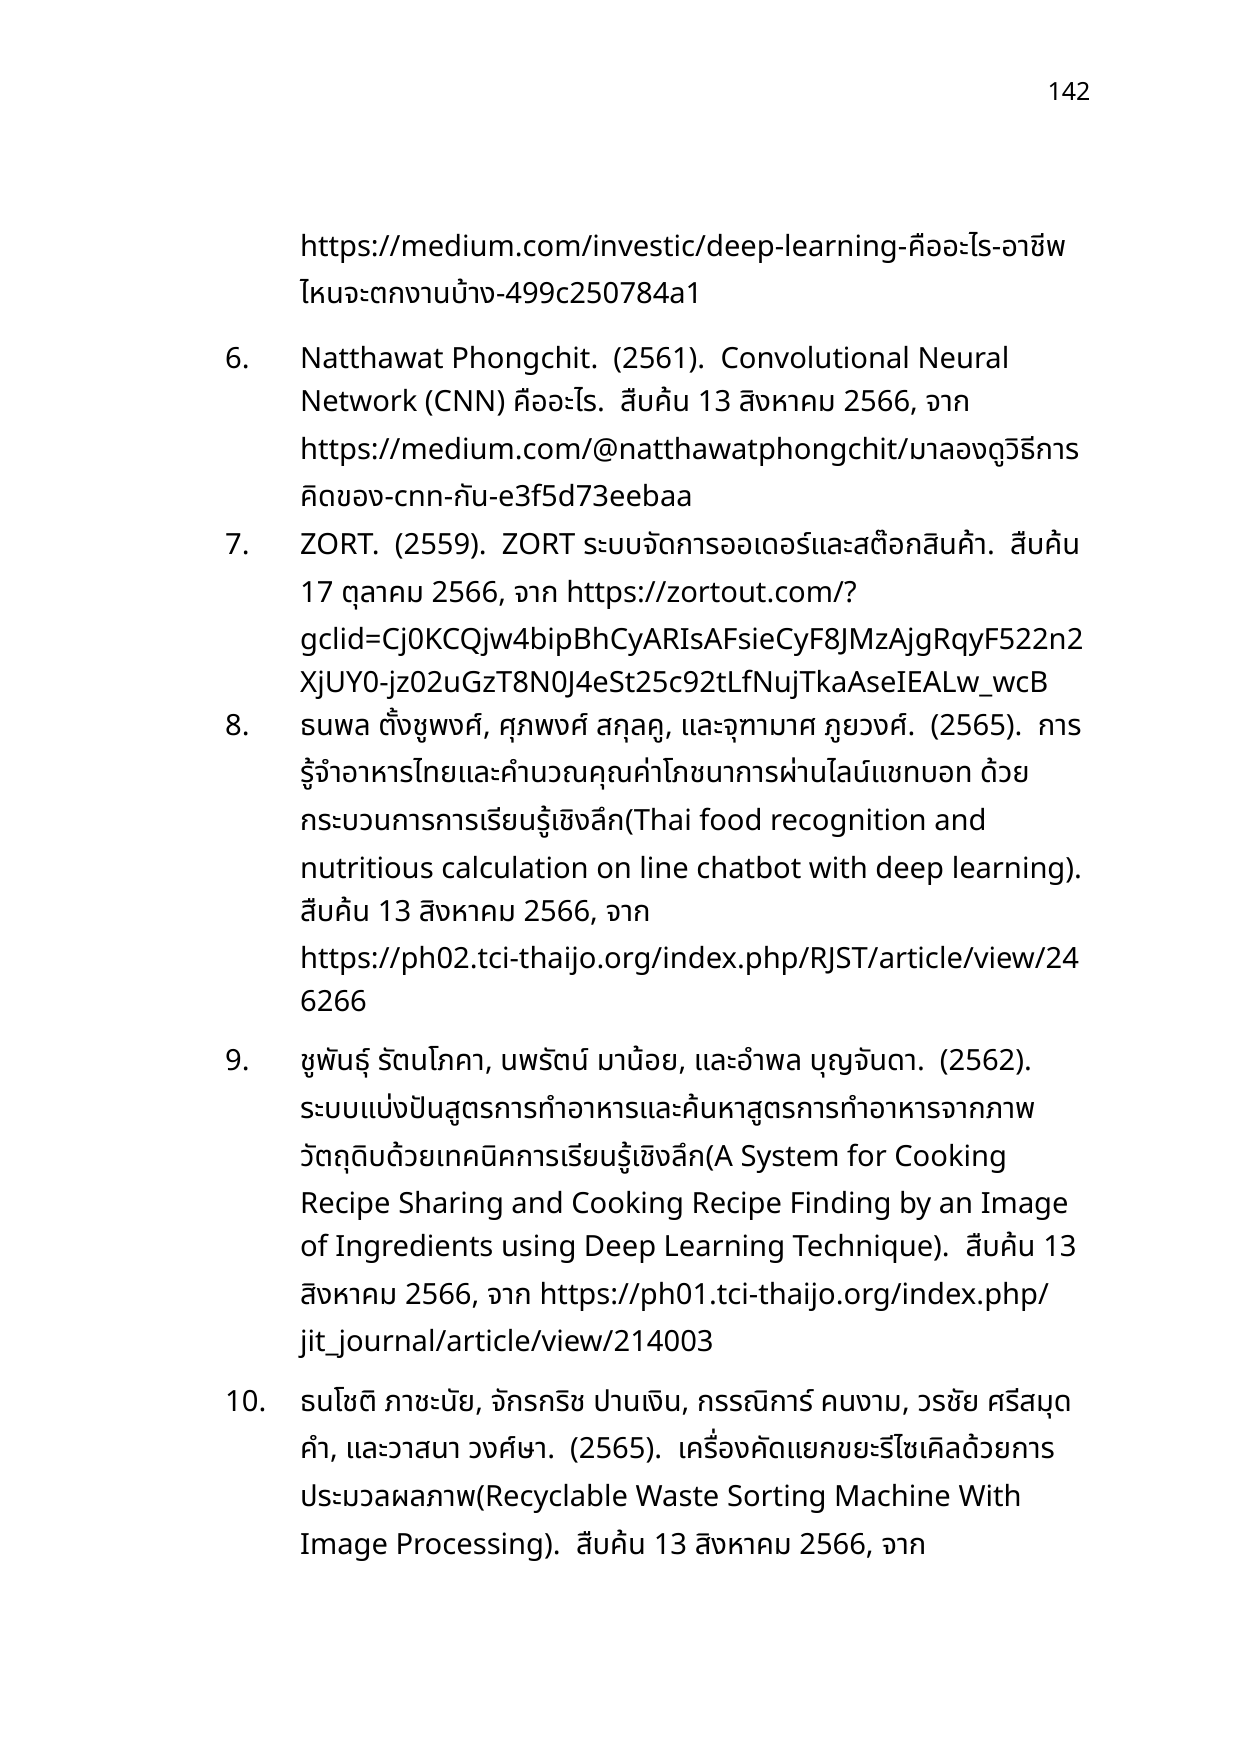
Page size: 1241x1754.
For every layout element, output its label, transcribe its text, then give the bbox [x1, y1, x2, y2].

text 9. ชูพันธุ์ รัตนโภคา, นพรัตน์ มาน้อย, และอำพล บุญจันดา. (2562). ระบบแบ่งปันสูตรการทำอาหารและค้นหาสูตรการทำอาหารจากภาพวัตถุดิบด้วยเทคนิคการเรียนรู้เชิงลึก(A System for Cooking Recipe Sharing and Cooking Recipe Finding by an Image of Ingredients using Deep Learning Technique). สืบค้น 13 สิงหาคม 2566, จาก https://ph01.tci-thaijo.org/index.php/ jit_journal/article/view/214003 [225, 1040, 1090, 1360]
text 6. Natthawat Phongchit. (2561). Convolutional Neural Network (CNN) คืออะไร. สืบค้น 13 สิงหาคม 2566, จาก https://medium.com/@natthawatphongchit/มาลองดูวิธีการคิดของ-cnn-กัน-e3f5d73eebaa [225, 337, 1090, 520]
text 7. ZORT. (2559). ZORT ระบบจัดการออเดอร์และสต๊อกสินค้า. สืบค้น 17 ตุลาคม 2566, จาก https://zortout.com/?gclid=Cj0KCQjw4bipBhCyARIsAFsieCyF8JMzAjgRqyF522n2XjUY0-jz02uGzT8N0J4eSt25c92tLfNujTkaAseIEALw_wcB [225, 523, 1090, 701]
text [225, 1380, 1090, 1567]
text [225, 225, 1090, 317]
text 8. ธนพล ตั้งชูพงศ์, ศุภพงศ์ สกุลคู, และจุฑามาศ ภูยวงศ์. (2565). การรู้จำอาหารไทยและคำนวณคุณค่าโภชนาการผ่านไลน์แชทบอท ด้วยกระบวนการการเรียนรู้เชิงลึก(Thai food recognition and nutritious calculation on line chatbot with deep learning). สืบค้น 13 สิงหาคม 2566, จาก https://ph02.tci-thaijo.org/index.php/RJST/article/view/246266 [225, 704, 1090, 1020]
